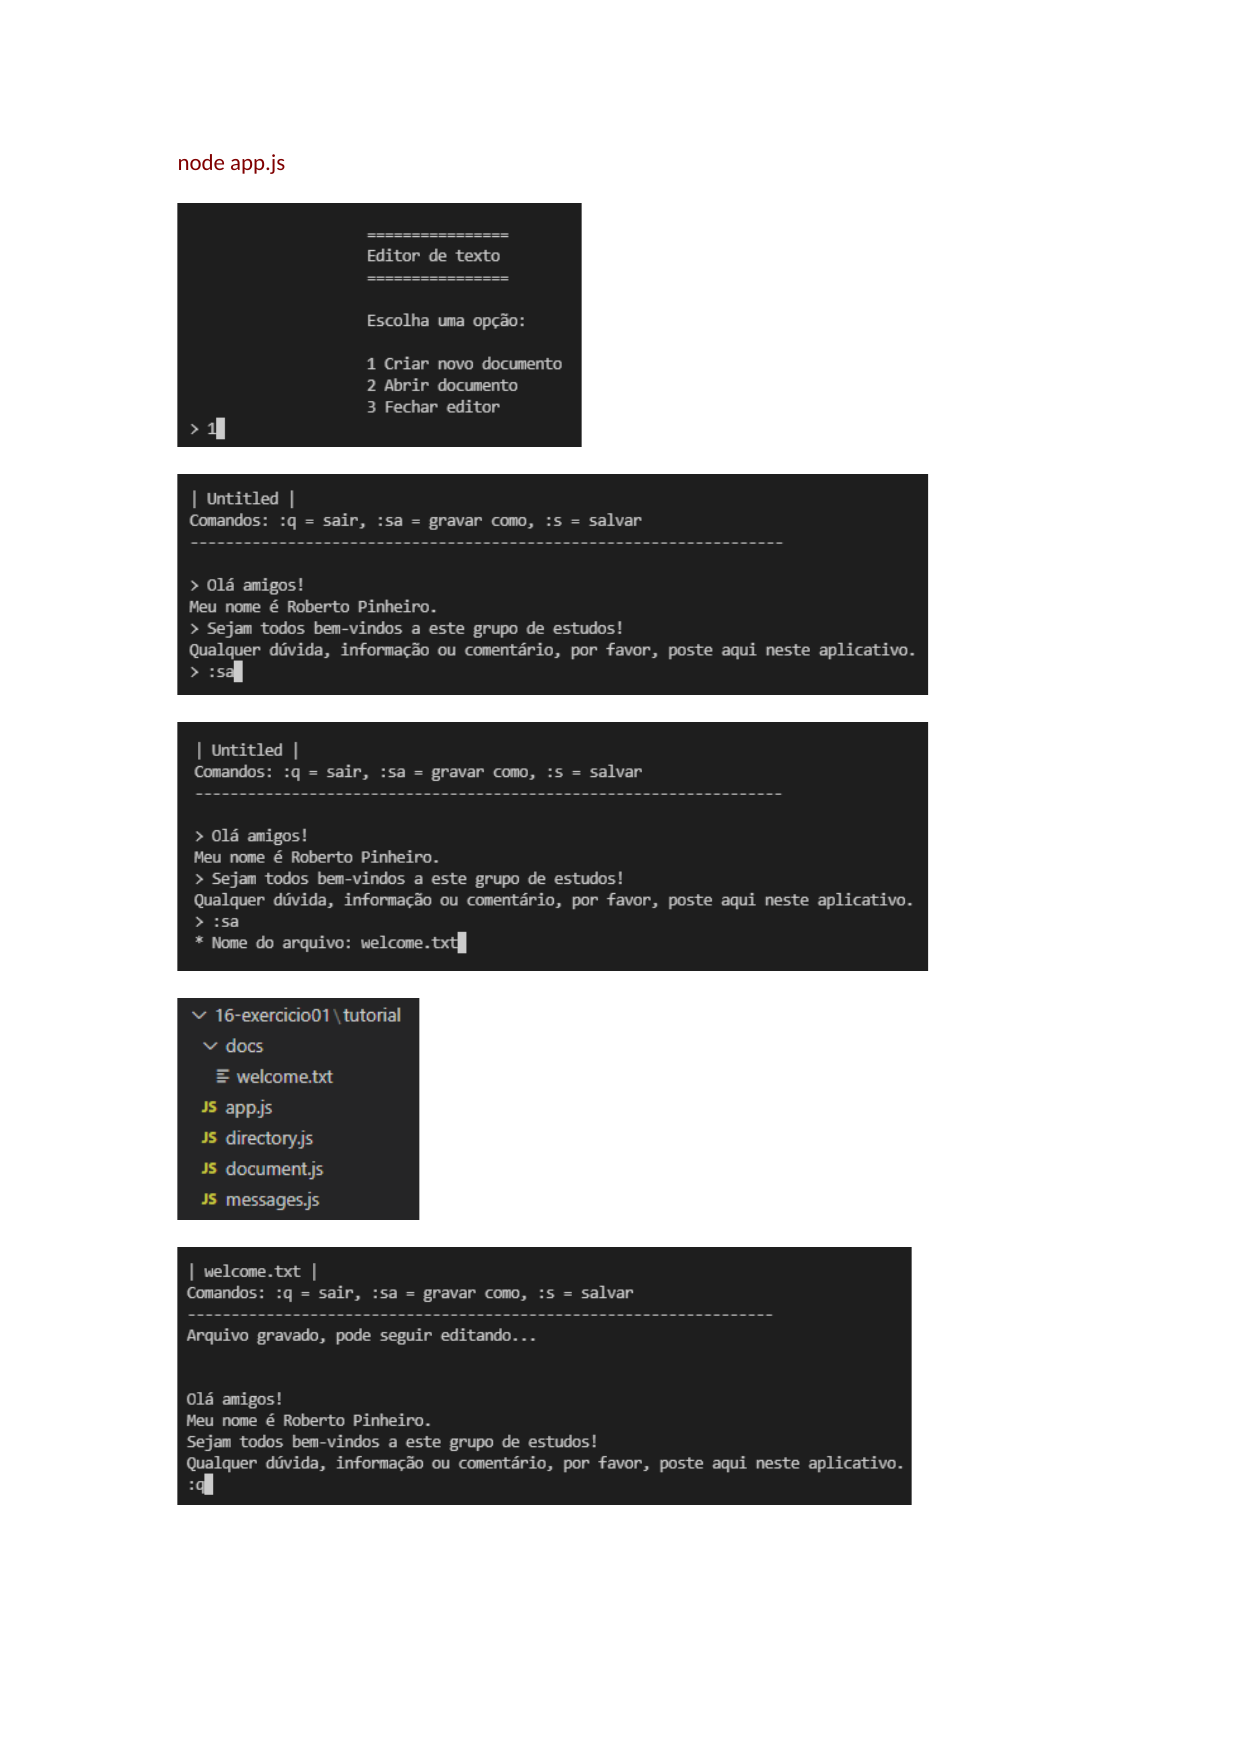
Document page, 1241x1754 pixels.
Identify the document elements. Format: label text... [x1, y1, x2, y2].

picture [177, 203, 582, 447]
picture [177, 998, 420, 1220]
picture [177, 722, 929, 971]
picture [177, 1247, 912, 1505]
picture [177, 474, 929, 695]
text node app.js [177, 148, 1063, 176]
